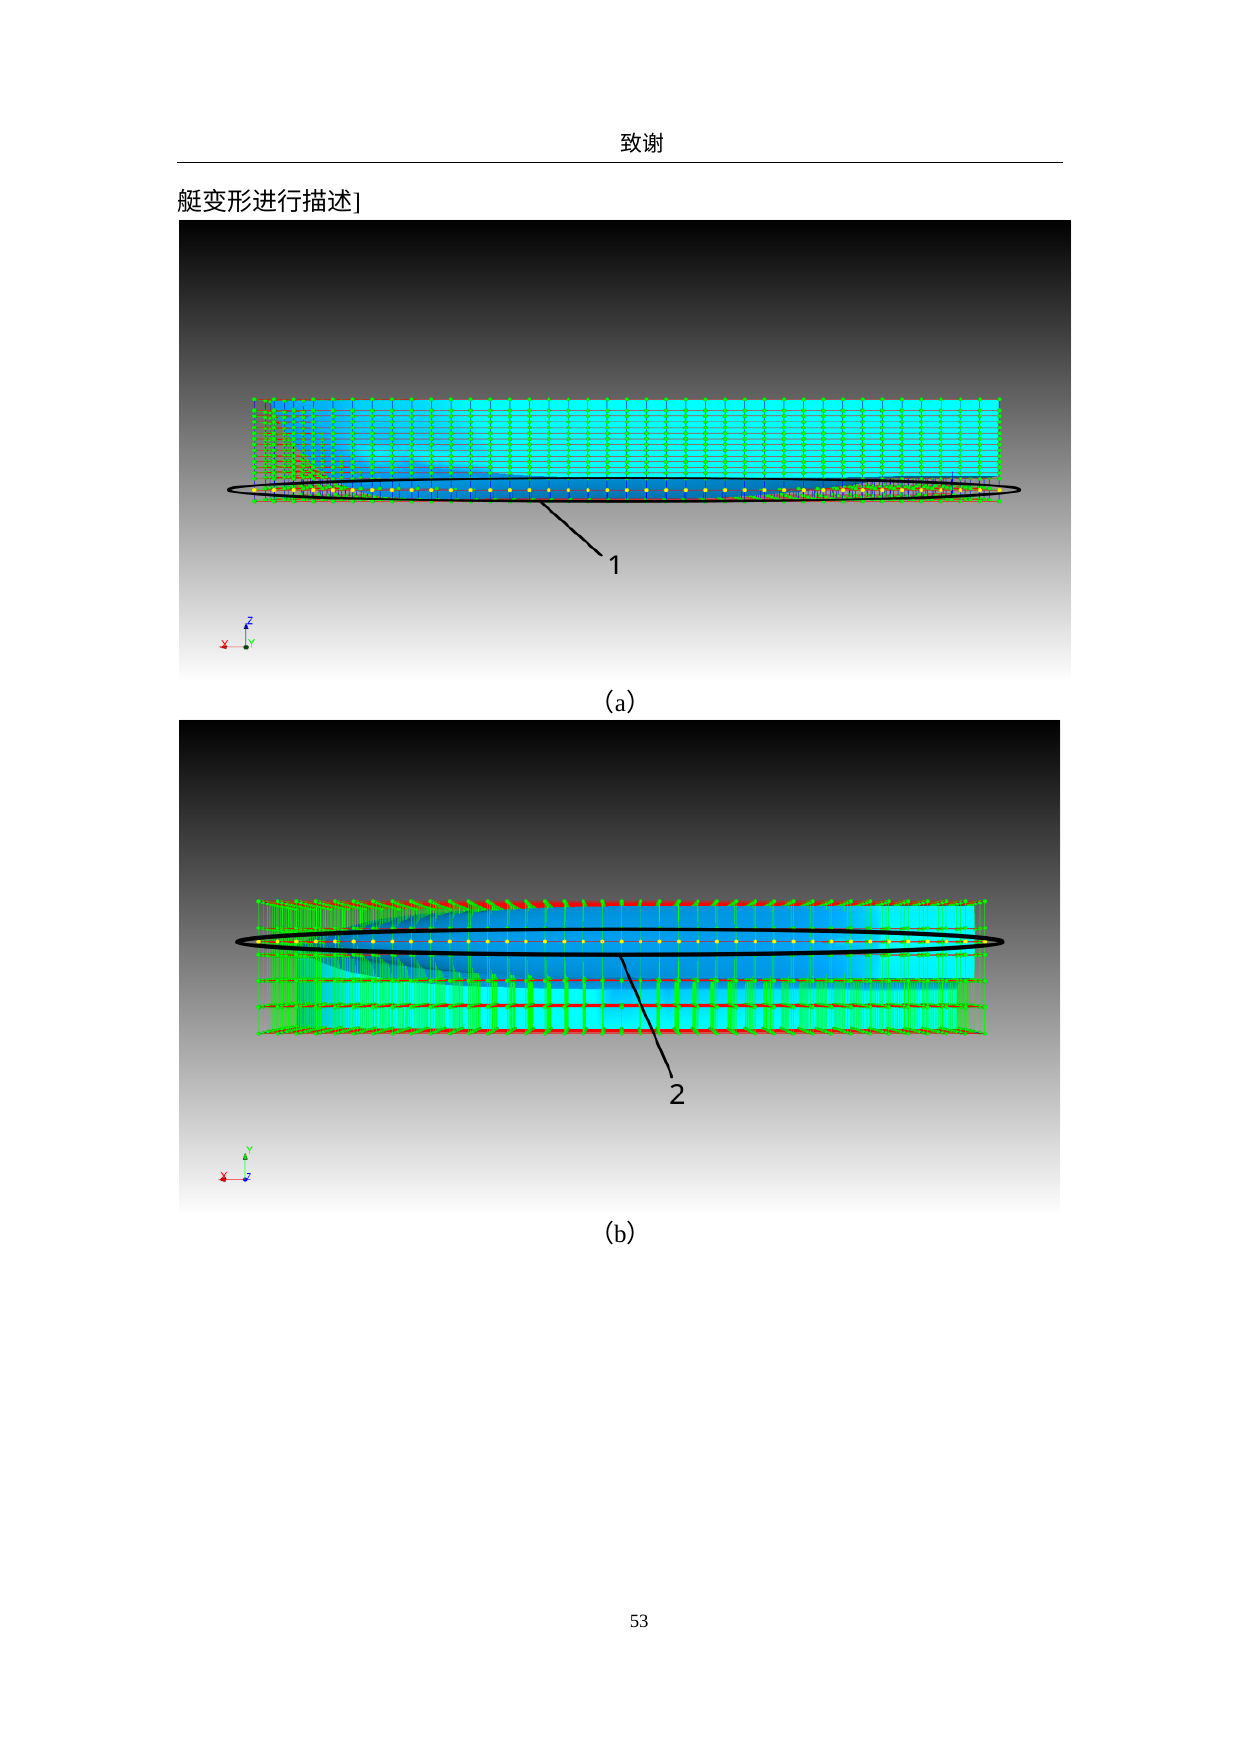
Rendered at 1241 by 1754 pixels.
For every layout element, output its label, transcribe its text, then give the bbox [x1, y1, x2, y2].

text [177, 177, 1063, 219]
text （b） [177, 1213, 1063, 1250]
text （a） [177, 682, 1063, 718]
